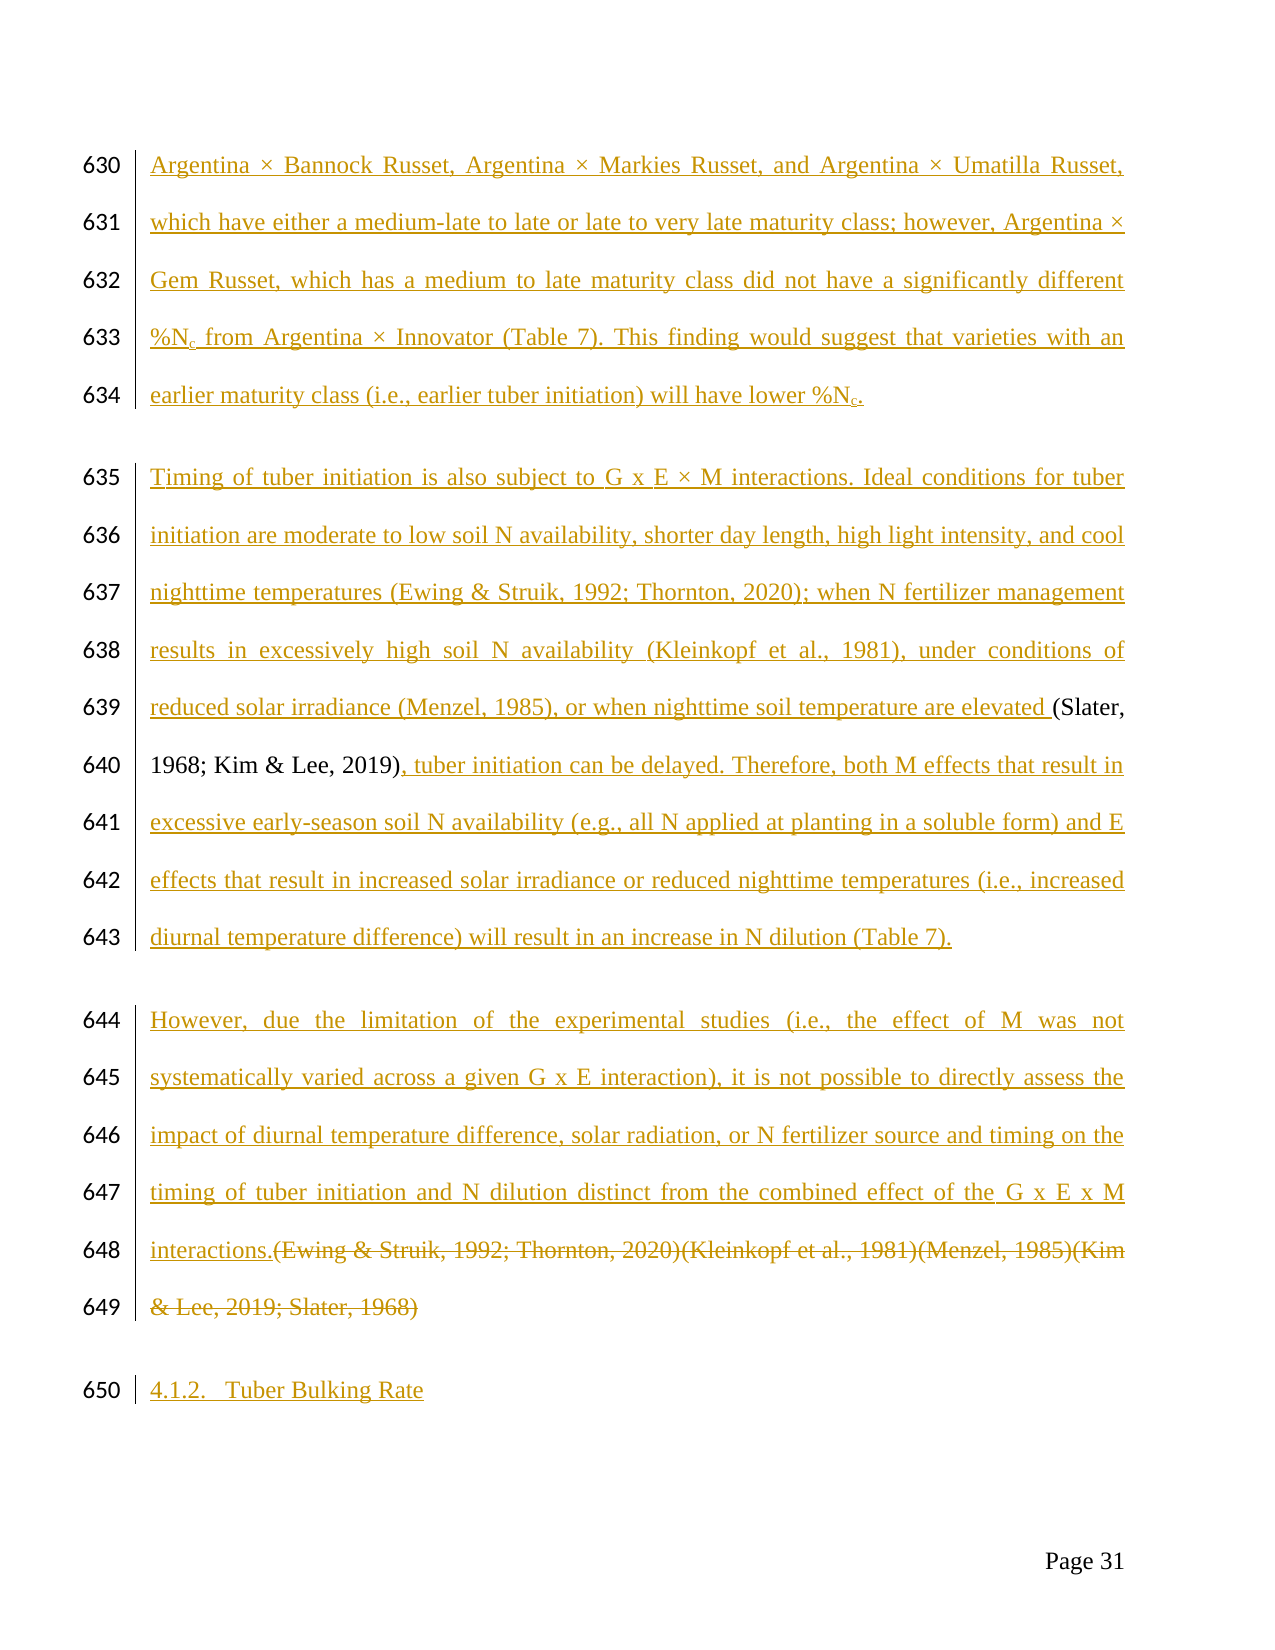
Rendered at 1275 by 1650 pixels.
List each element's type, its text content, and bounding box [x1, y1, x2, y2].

text (Slater, 1968; Kim & Lee, 2019) [150, 546, 1125, 602]
text (Slater, 1968; Kim & Lee, 2019) [150, 462, 1125, 545]
text (Slater, 1968; Kim & Lee, 2019) [150, 661, 1125, 832]
text (Slater, 1968; Kim & Lee, 2019) [150, 834, 1125, 890]
text (Slater, 1968; Kim & Lee, 2019) [150, 891, 1125, 951]
text (Slater, 1968; Kim & Lee, 2019) [150, 603, 1125, 660]
